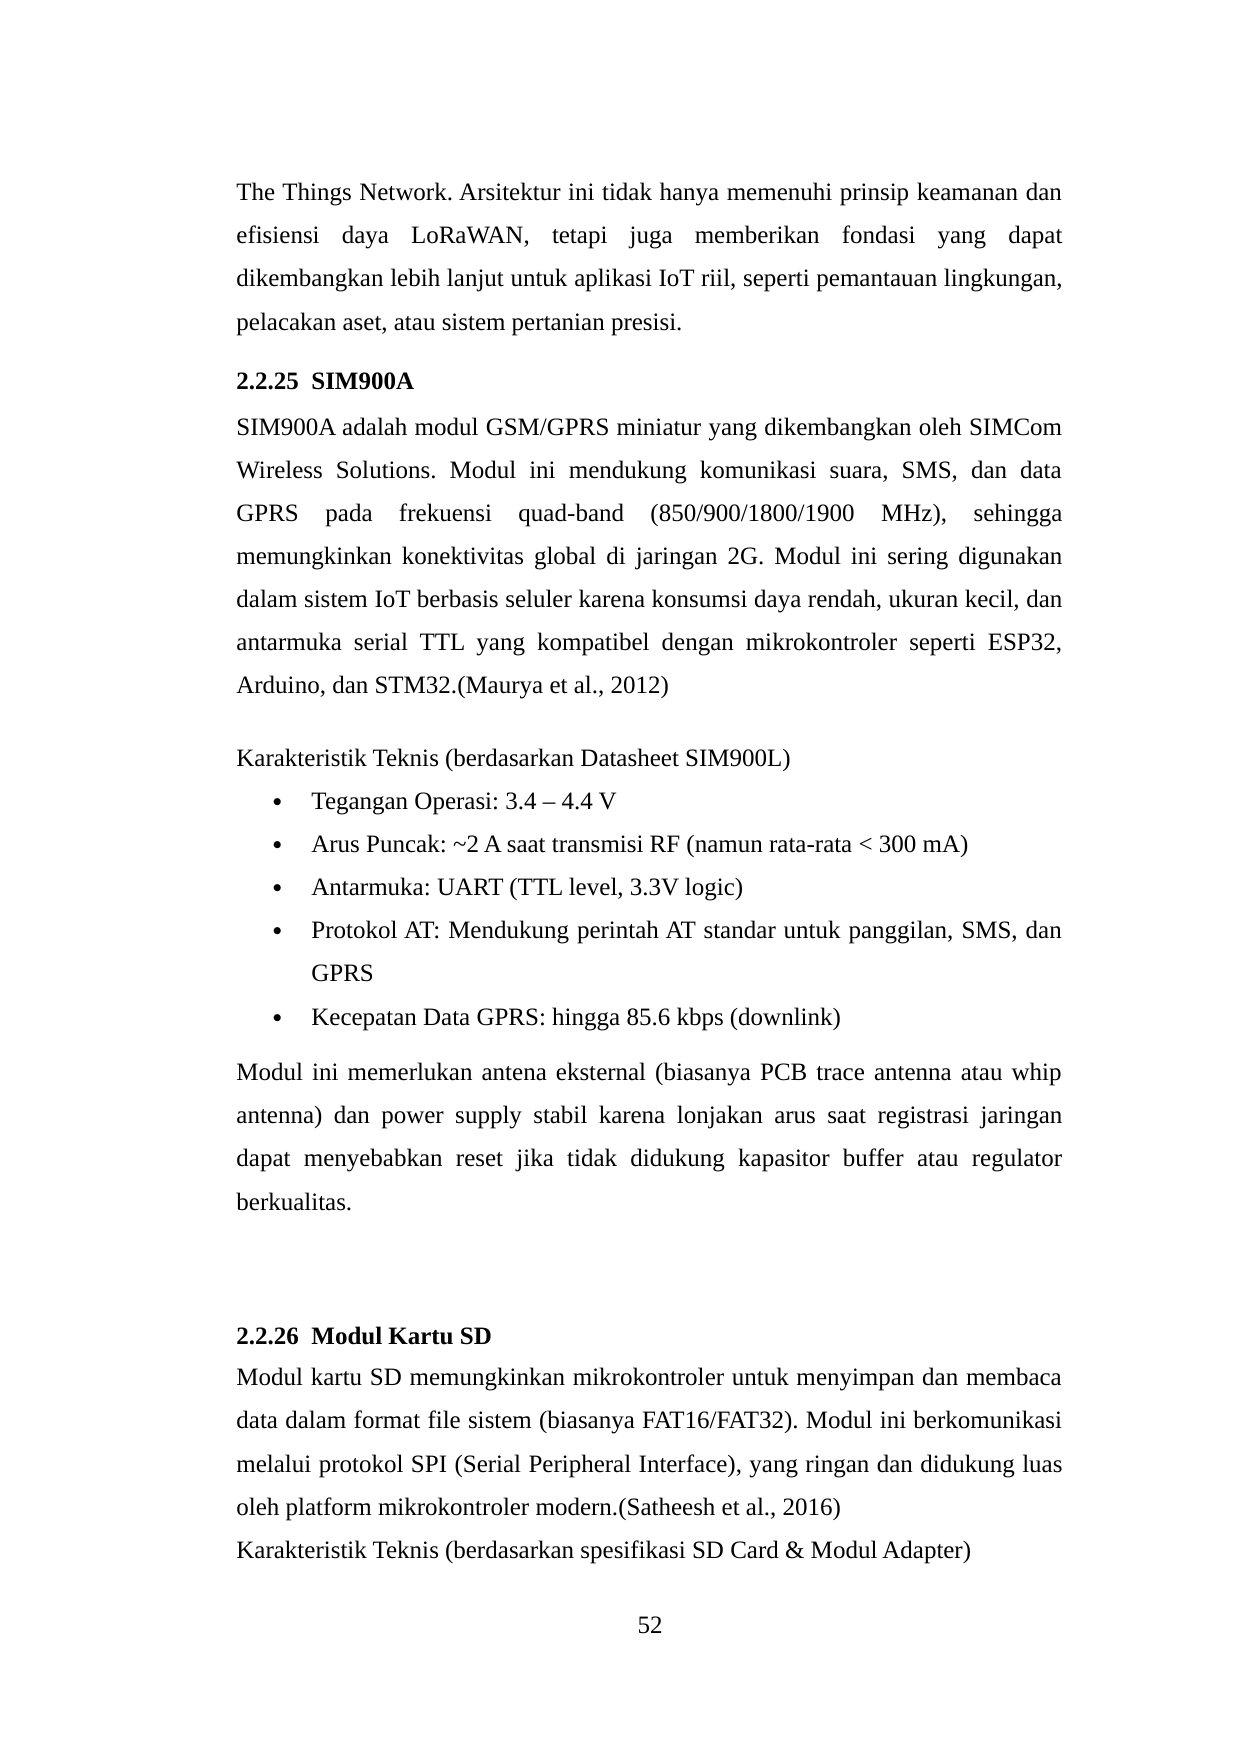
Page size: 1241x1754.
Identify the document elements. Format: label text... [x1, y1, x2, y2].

text SIM900A adalah modul GSM/GPRS miniatur yang dikembangkan oleh SIMCom Wireless Solutions. Modul ini mendukung komunikasi suara, SMS, dan data GPRS pada frekuensi quad-band (850/900/1800/1900 MHz), sehingga memungkinkan konektivitas global di jaringan 2G. Modul ini sering digunakan dalam sistem IoT berbasis seluler karena konsumsi daya rendah, ukuran kecil, dan antarmuka serial TTL yang kompatibel dengan mikrokontroler seperti ESP32, Arduino, dan STM32. [236, 412, 1063, 699]
subtitle SIM900A [236, 366, 1063, 395]
text Modul ini memerlukan antena eksternal (biasanya PCB trace antenna atau whip antenna) dan power supply stabil karena lonjakan arus saat registrasi jaringan dapat menyebabkan reset jika tidak didukung kapasitor buffer atau regulator berkualitas. [236, 1057, 1063, 1215]
list Protokol AT: Mendukung perintah AT standar untuk panggilan, SMS, dan GPRS [274, 915, 1063, 987]
text Modul kartu SD memungkinkan mikrokontroler untuk menyimpan dan membaca data dalam format file sistem (biasanya FAT16/FAT32). Modul ini berkomunikasi melalui protokol SPI (Serial Peripheral Interface), yang ringan dan didukung luas oleh platform mikrokontroler modern. [236, 1362, 1063, 1521]
list Antarmuka: UART (TTL level, 3.3V logic) [274, 872, 1063, 901]
list Tegangan Operasi: 3.4 – 4.4 V [274, 786, 1063, 815]
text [236, 177, 1063, 335]
list Arus Puncak: ~2 A saat transmisi RF (namun rata-rata < 300 mA) [274, 829, 1063, 858]
text Karakteristik Teknis (berdasarkan Datasheet SIM900L) [236, 743, 1063, 772]
list Kecepatan Data GPRS: hingga 85.6 kbps (downlink) [274, 1002, 1063, 1030]
subtitle Modul Kartu SD [236, 1321, 1063, 1350]
text Karakteristik Teknis (berdasarkan spesifikasi SD Card & Modul Adapter) [236, 1535, 1063, 1564]
